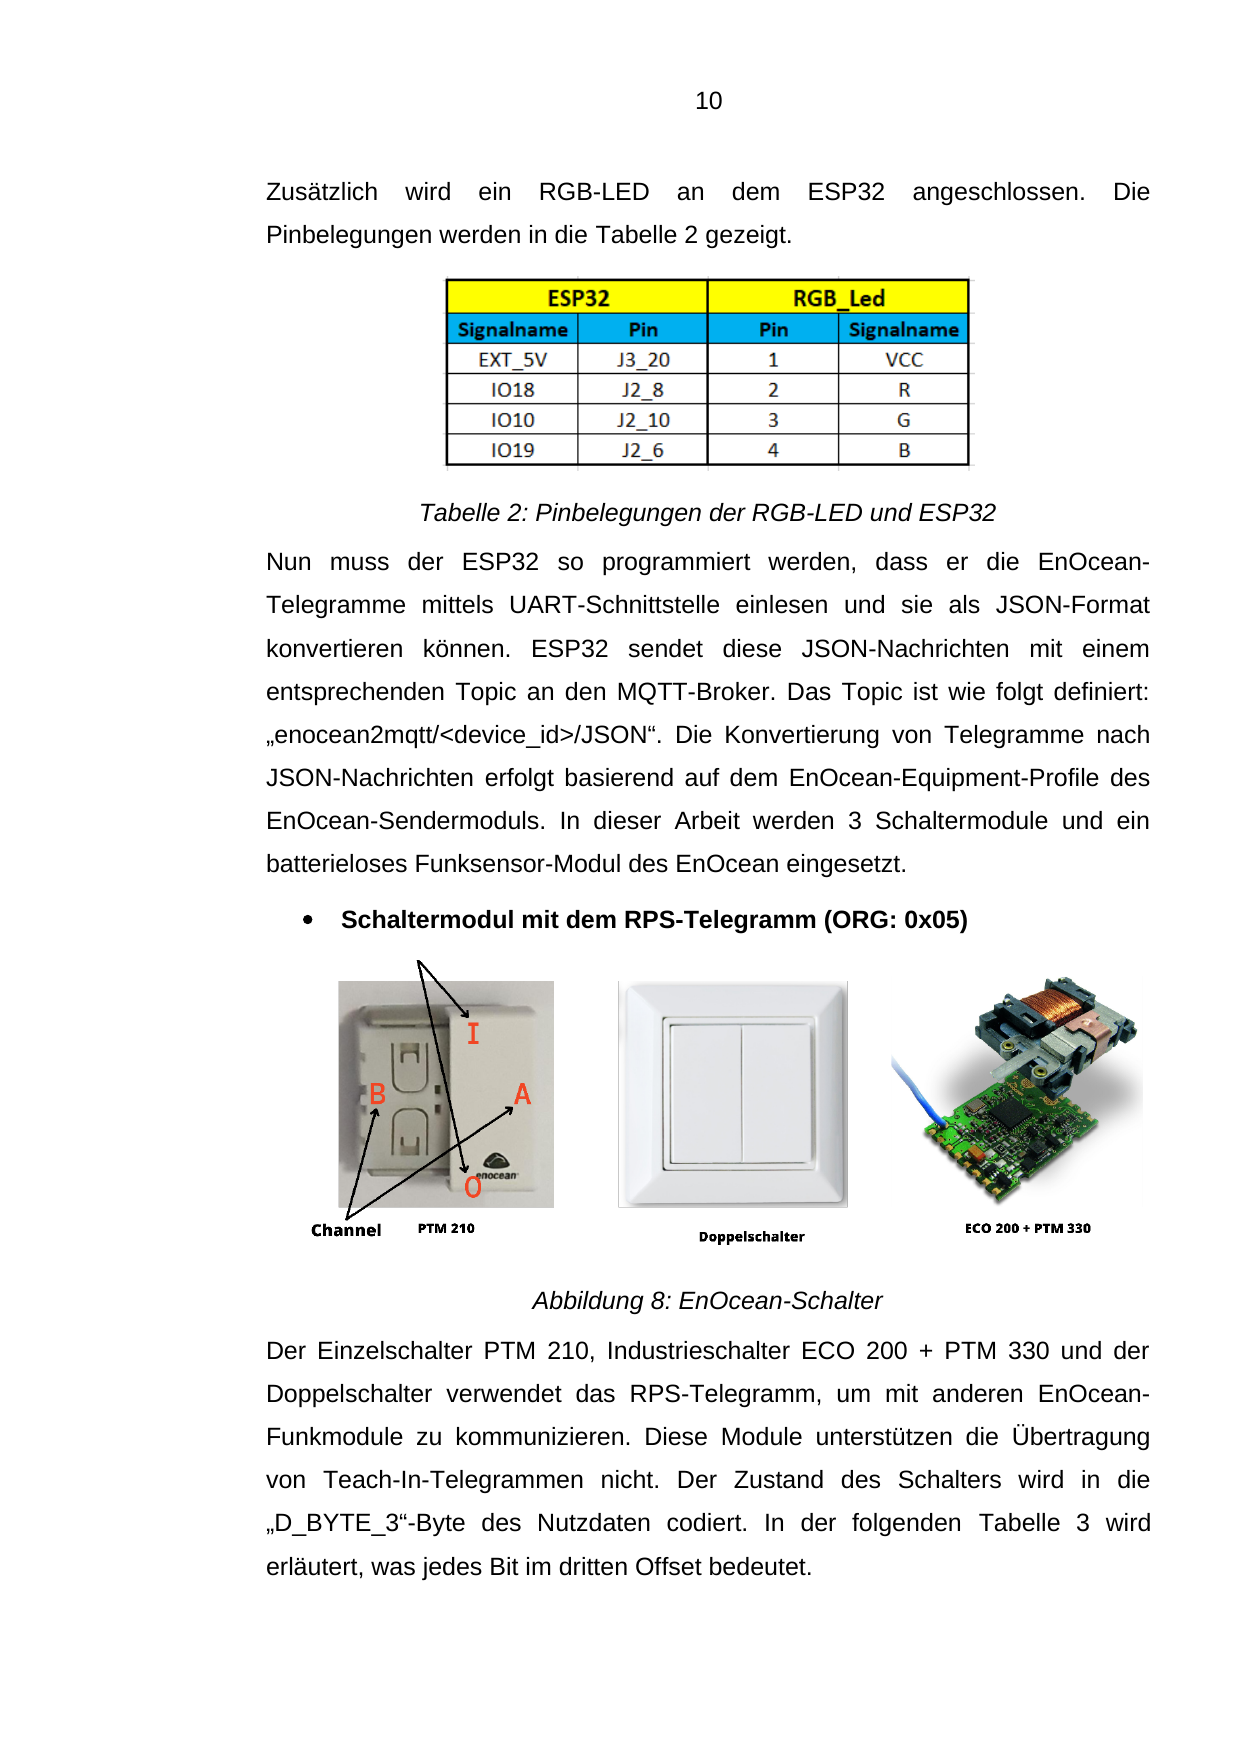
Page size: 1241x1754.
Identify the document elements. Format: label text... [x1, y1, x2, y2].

picture [265, 960, 1195, 1260]
text Der Einzelschalter PTM 210, Industrieschalter ECO 200 + PTM 330 und der Doppelschalter verwendet das RPS-Telegramm, um mit anderen EnOcean-Funkmodule zu kommunizieren. Diese Module unterstützen die Übertragung von Teach-In-Telegrammen nicht. Der Zustand des Schalters wird in die „D_BYTE_3“-Byte des Nutzdaten codiert. In der folgenden Tabelle 3 wird erläutert, was jedes Bit im dritten Offset bedeutet. [266, 1336, 1152, 1580]
picture [442, 276, 975, 471]
text Zusätzlich wird ein RGB-LED an dem ESP32 angeschlossen. Die Pinbelegungen werden in die Tabelle 2 gezeigt. [266, 177, 1152, 249]
list Schaltermodul mit dem RPS-Telegramm (ORG: 0x05) [303, 905, 1152, 934]
text Abbildung 8: EnOcean-Schalter [266, 1286, 1152, 1315]
text Nun muss der ESP32 so programmiert werden, dass er die EnOcean-Telegramme mittels UART-Schnittstelle einlesen und sie als JSON-Format konvertieren können. ESP32 sendet diese JSON-Nachrichten mit einem entsprechenden Topic an den MQTT-Broker. Das Topic ist wie folgt definiert: „enocean2mqtt/<device_id>/JSON“. Die Konvertierung von Telegramme nach JSON-Nachrichten erfolgt basierend auf dem EnOcean-Equipment-Profile des EnOcean-Sendermoduls. In dieser Arbeit werden 3 Schaltermodule und ein batterieloses Funksensor-Modul des EnOcean eingesetzt. [266, 547, 1152, 878]
text Tabelle 2: Pinbelegungen der RGB-LED und ESP32 [266, 498, 1152, 527]
